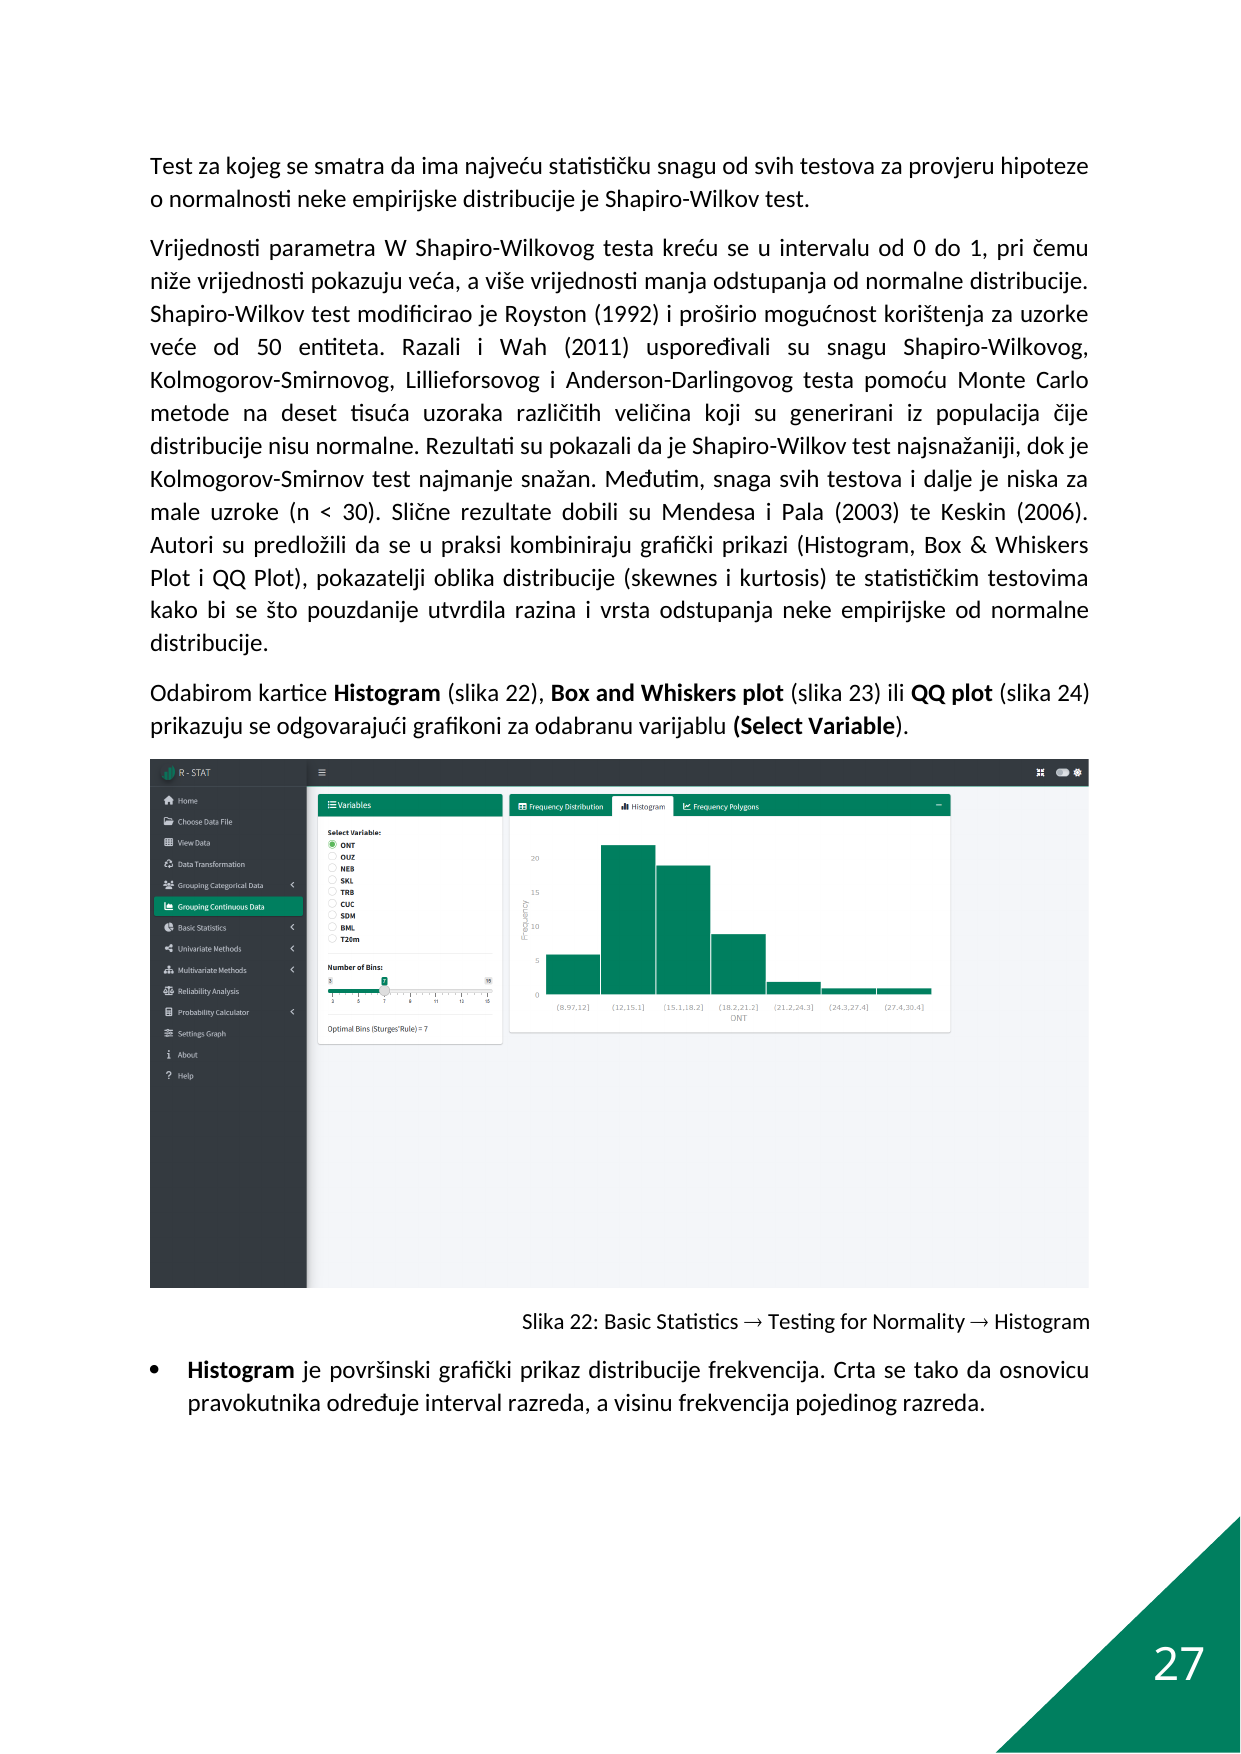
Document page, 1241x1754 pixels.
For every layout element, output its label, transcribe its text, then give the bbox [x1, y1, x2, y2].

picture [150, 759, 1089, 1288]
text Odabirom kartice Histogram (slika 22), Box and Whiskers plot (slika 23) ili QQ plot (slika 24) prikazuju se odgovarajući grafikoni za odabranu varijablu (Select Variable). [150, 677, 1090, 741]
text Vrijednosti parametra W Shapiro-Wilkovog testa kreću se u intervalu od 0 do 1, pri čemu niže vrijednosti pokazuju veća, a više vrijednosti manja odstupanja od normalne distribucije. Shapiro-Wilkov test modificirao je Royston (1992) i proširio mogućnost korištenja za uzorke veće od 50 entiteta. Razali i Wah (2011) uspoređivali su snagu Shapiro-Wilkovog, Kolmogorov-Smirnovog, Lillieforsovog i Anderson-Darlingovog testa pomoću Monte Carlo metode na deset tisuća uzoraka različitih veličina koji su generirani iz populacija čije distribucije nisu normalne. Rezultati su pokazali da je Shapiro-Wilkov test najsnažaniji, dok je Kolmogorov-Smirnov test najmanje snažan. Međutim, snaga svih testova i dalje je niska za male uzroke (n < 30). Slične rezultate dobili su Mendesa i Pala (2003) te Keskin (2006). Autori su predložili da se u praksi kombiniraju grafički prikazi (Histogram, Box & Whiskers Plot i QQ Plot), pokazatelji oblika distribucije (skewnes i kurtosis) te statističkim testovima kako bi se što pouzdanije utvrdila razina i vrsta odstupanja neke empirijske od normalne distribucije. [150, 232, 1090, 658]
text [150, 150, 1090, 213]
text Slika 22: Basic Statistics Testing for Normality Histogram [150, 1307, 1090, 1335]
list Histogram je površinski grafički prikaz distribucije frekvencija. Crta se tako da osnovicu pravokutnika određuje interval razreda, a visinu frekvencija pojedinog razreda. [150, 1354, 1090, 1417]
